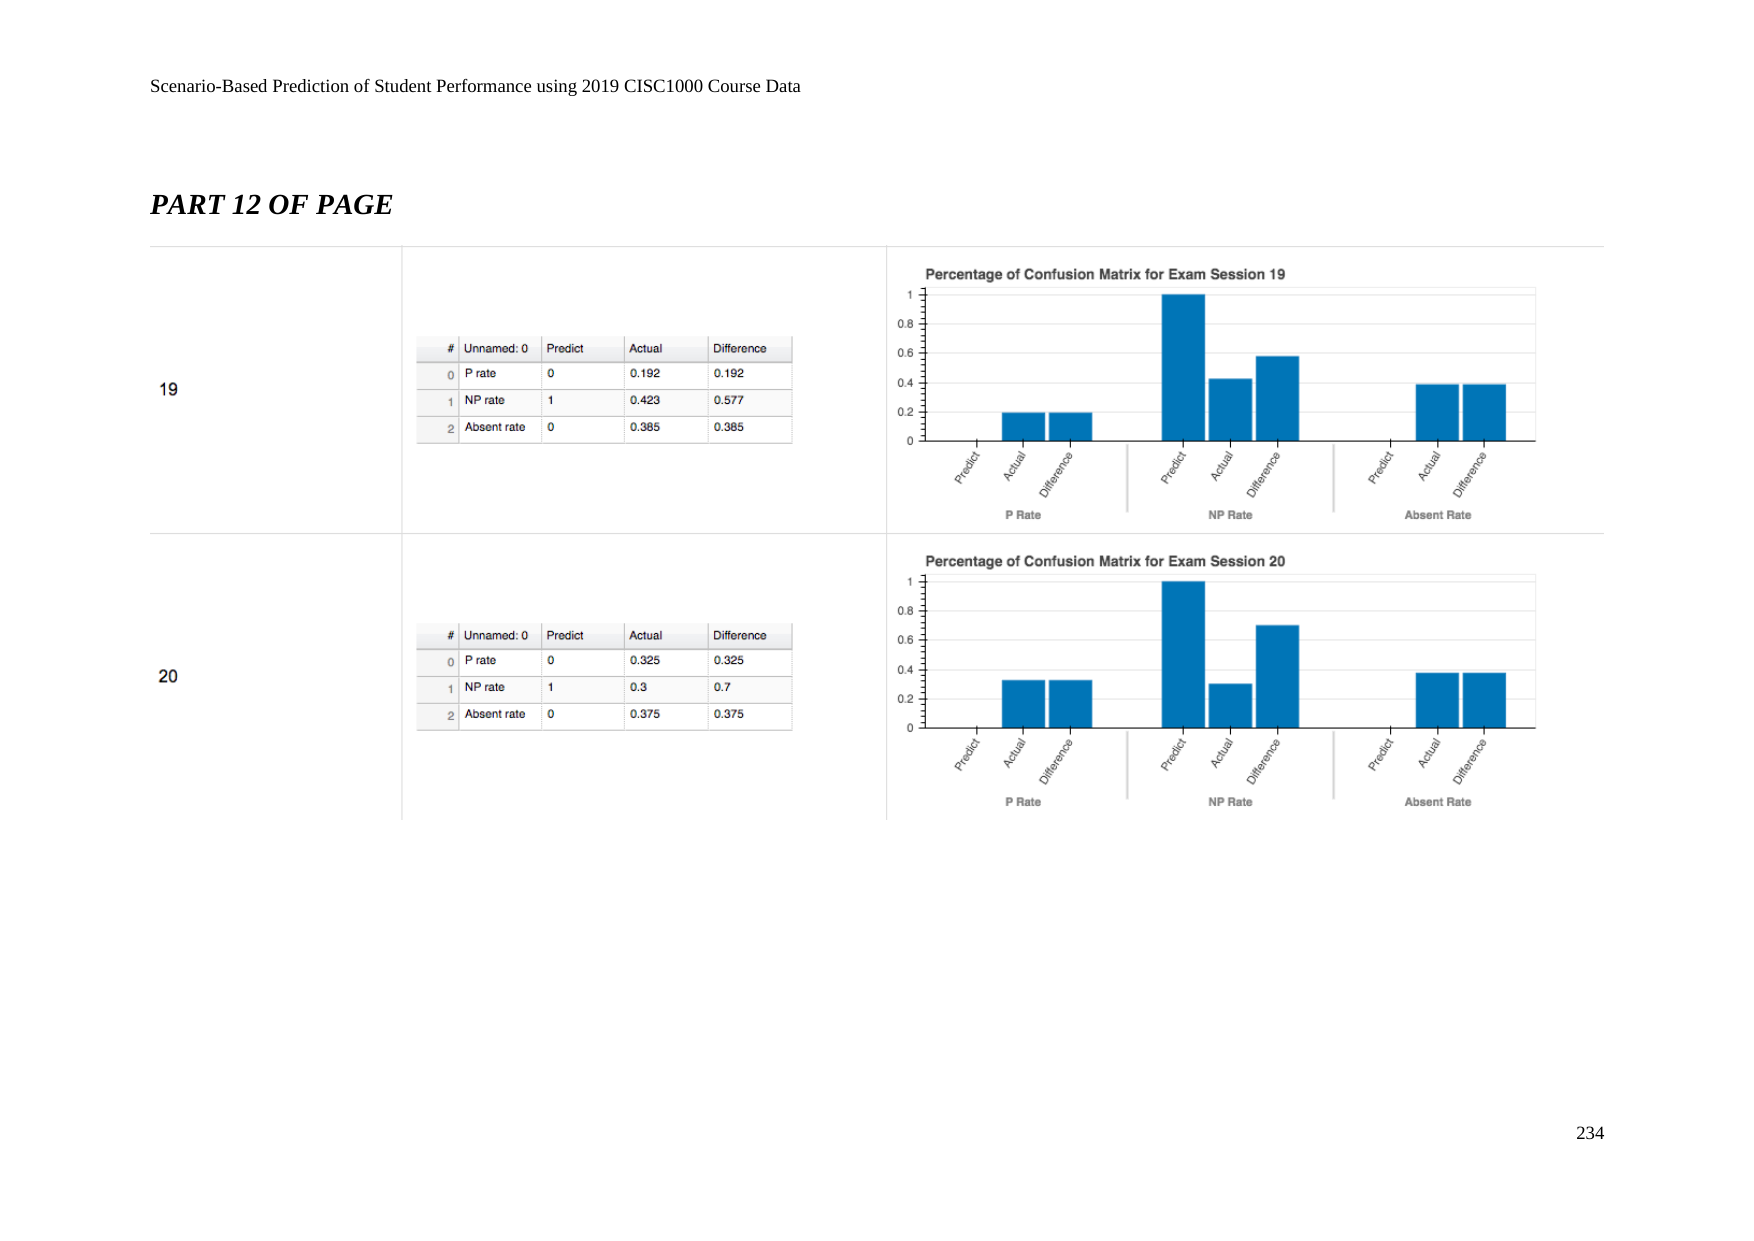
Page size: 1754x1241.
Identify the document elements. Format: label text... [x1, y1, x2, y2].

picture [150, 245, 1604, 820]
text Part 12 of page [150, 187, 1604, 221]
